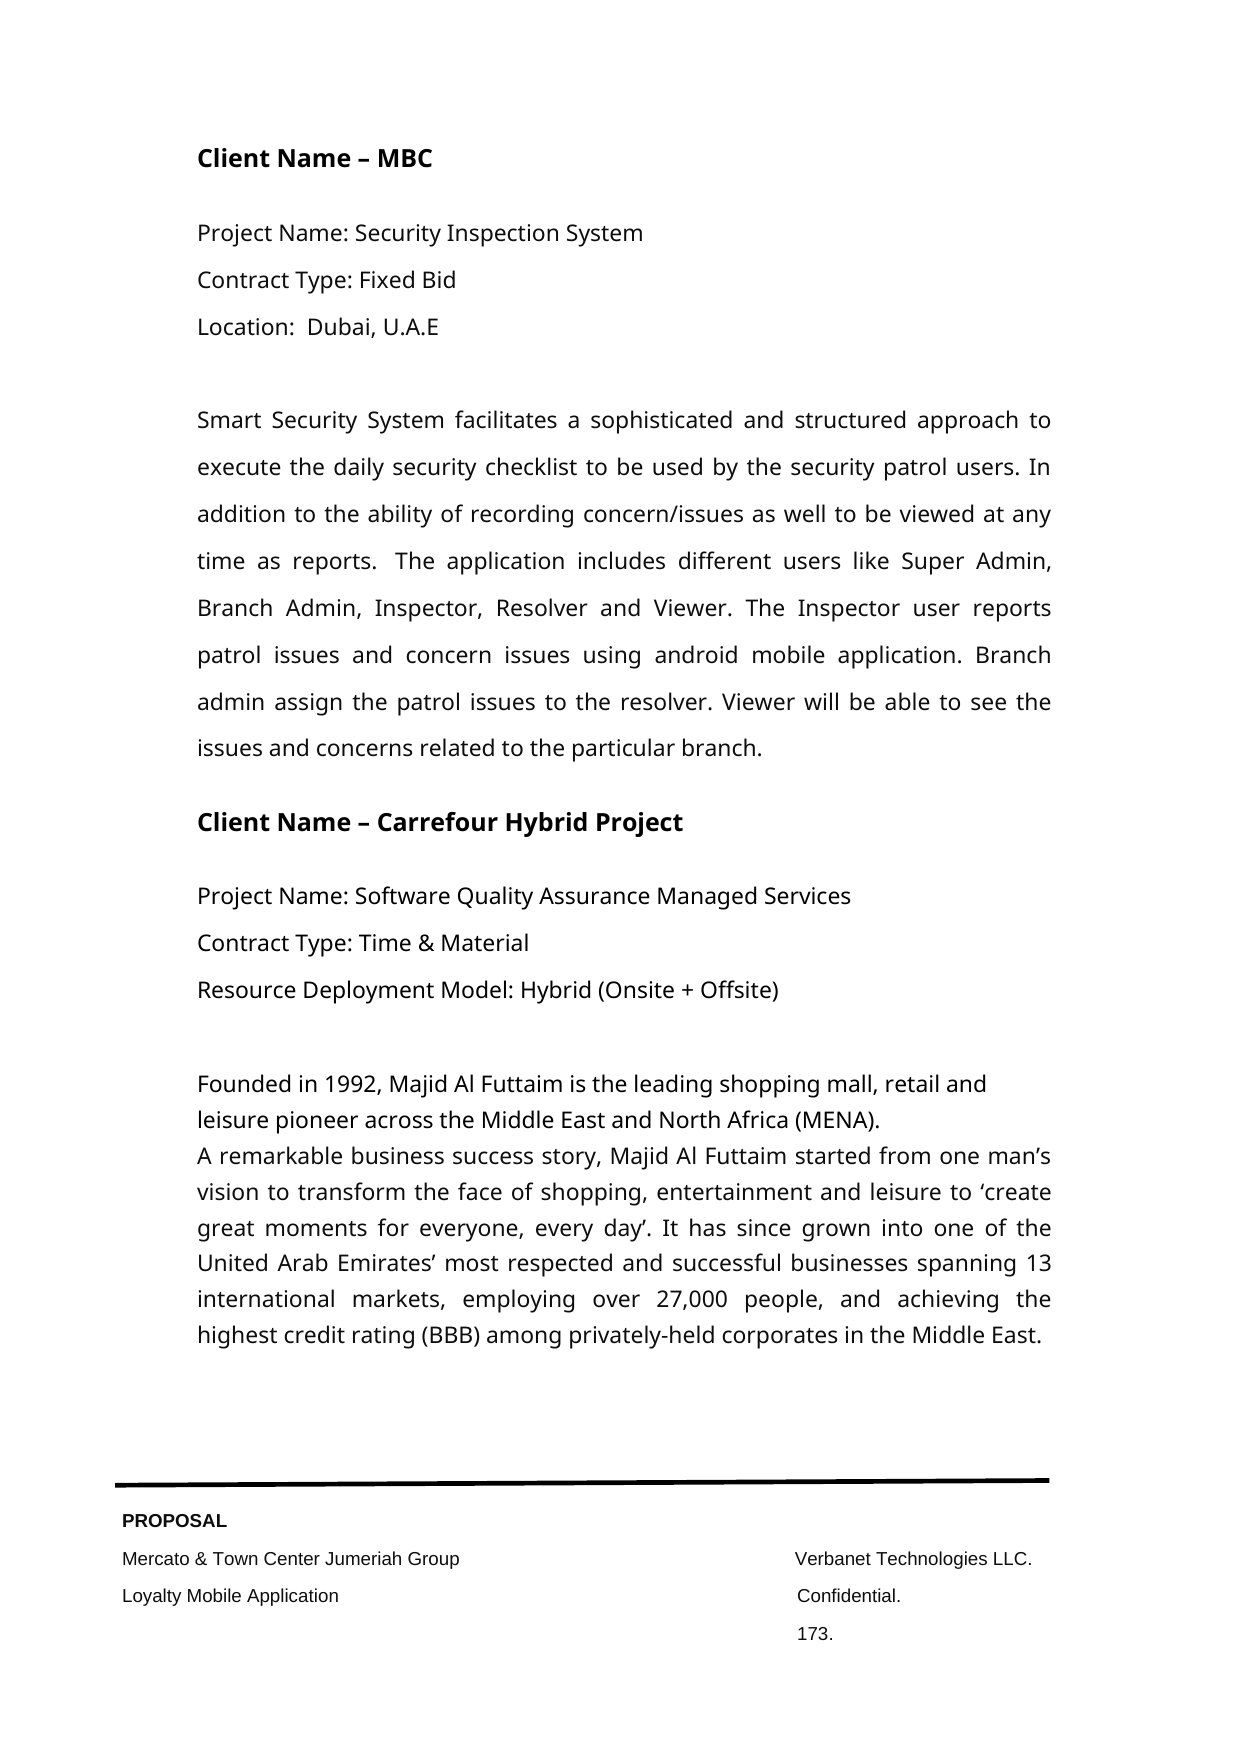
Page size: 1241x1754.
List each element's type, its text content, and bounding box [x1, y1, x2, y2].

text Location: Dubai, U.A.E [197, 310, 1053, 342]
text Smart Security System facilitates a sophisticated and structured approach to execute the daily security checklist to be used by the security patrol users. In addition to the ability of recording concern/issues as well to be viewed at any time as reports. The application includes different users like Super Admin, Branch Admin, Inspector, Resolver and Viewer. The Inspector user reports patrol issues and concern issues using android mobile application. Branch admin assign the patrol issues to the resolver. Viewer will be able to see the issues and concerns related to the particular branch. [197, 404, 1053, 763]
text A remarkable business success story, Majid Al Futtaim started from one man’s vision to transform the face of shopping, entertainment and leisure to ‘create great moments for everyone, every day’. It has since grown into one of the United Arab Emirates’ most respected and successful businesses spanning 13 international markets, employing over 27,000 people, and achieving the highest credit rating (BBB) among privately-held corporates in the Middle East. [197, 1139, 1053, 1351]
text Contract Type: Fixed Bid [197, 263, 1053, 295]
text Project Name: Security Inspection System [197, 217, 1053, 248]
text Resource Deployment Model: Hybrid (Onsite + Offsite) [197, 974, 1053, 1005]
text Founded in 1992, Majid Al Futtaim is the leading shopping mall, retail and leisure pioneer across the Middle East and North Africa (MENA). [197, 1068, 1053, 1135]
text Project Name: Software Quality Assurance Managed Services [197, 880, 1053, 911]
text Client Name – MBC [197, 141, 1053, 175]
text Contract Type: Time & Material [197, 927, 1053, 958]
text Client Name – Carrefour Hybrid Project [197, 804, 1053, 838]
